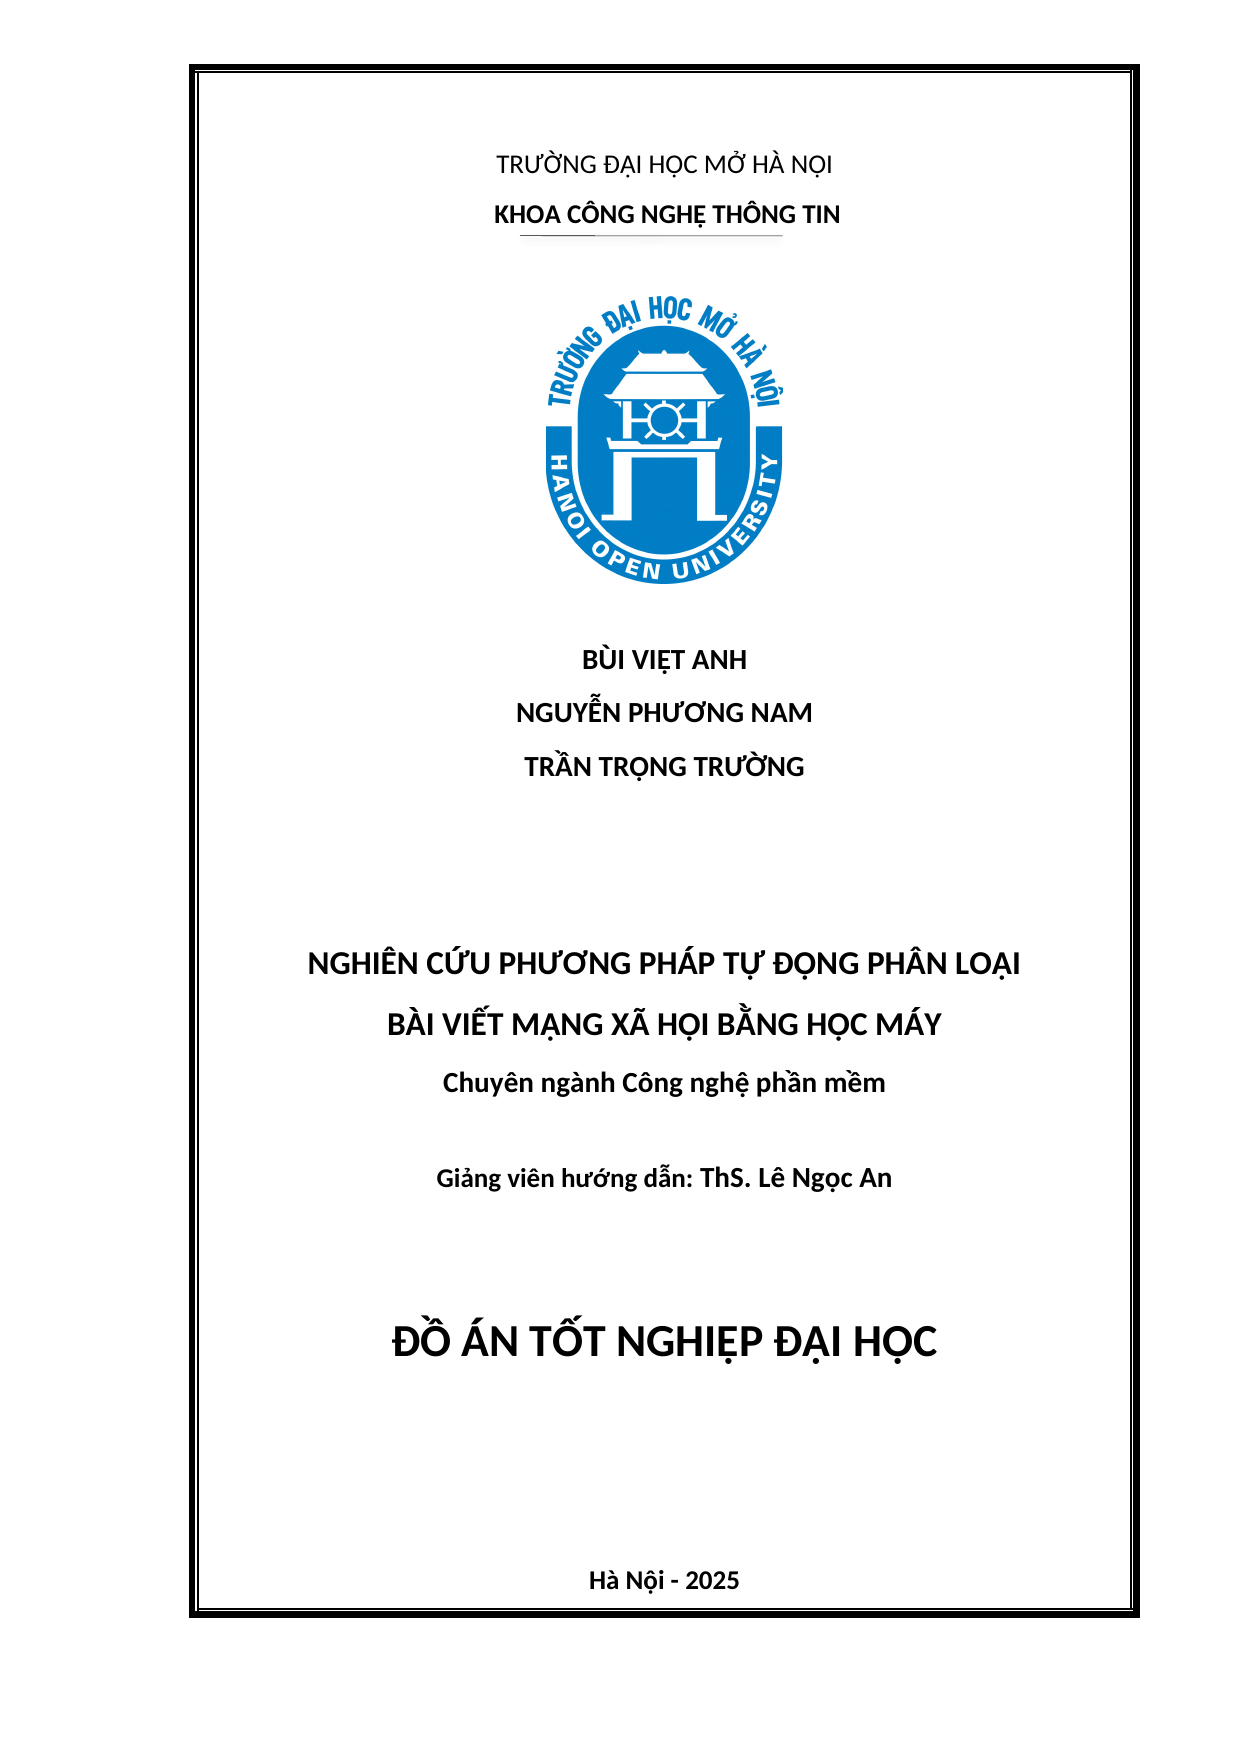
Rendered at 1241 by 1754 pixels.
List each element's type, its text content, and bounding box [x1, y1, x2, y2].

text KHOA CÔNG NGHỆ THÔNG TIN [207, 197, 1122, 230]
text NGHIÊN CỨU PHƯƠNG PHÁP TỰ ĐỘNG PHÂN LOẠI [207, 942, 1122, 983]
text ĐỒ ÁN TỐT NGHIỆP ĐẠI HỌC [207, 1312, 1122, 1368]
text Chuyên ngành Công nghệ phần mềm [207, 1064, 1122, 1100]
text Giảng viên hướng dẫn: ThS. Lê Ngọc An [207, 1159, 1122, 1195]
text BÙI VIỆT ANH [207, 641, 1122, 676]
text TRẦN TRỌNG TRƯỜNG [207, 748, 1122, 783]
text NGUYỄN PHƯƠNG NAM [207, 694, 1122, 730]
text BÀI VIẾT MẠNG XÃ HỘI BẰNG HỌC MÁY [207, 1003, 1122, 1044]
text TRƯỜNG ĐẠI HỌC MỞ HÀ NỘI [207, 148, 1122, 181]
text Hà Nội - 2025 [207, 1563, 1122, 1597]
picture [546, 296, 783, 584]
